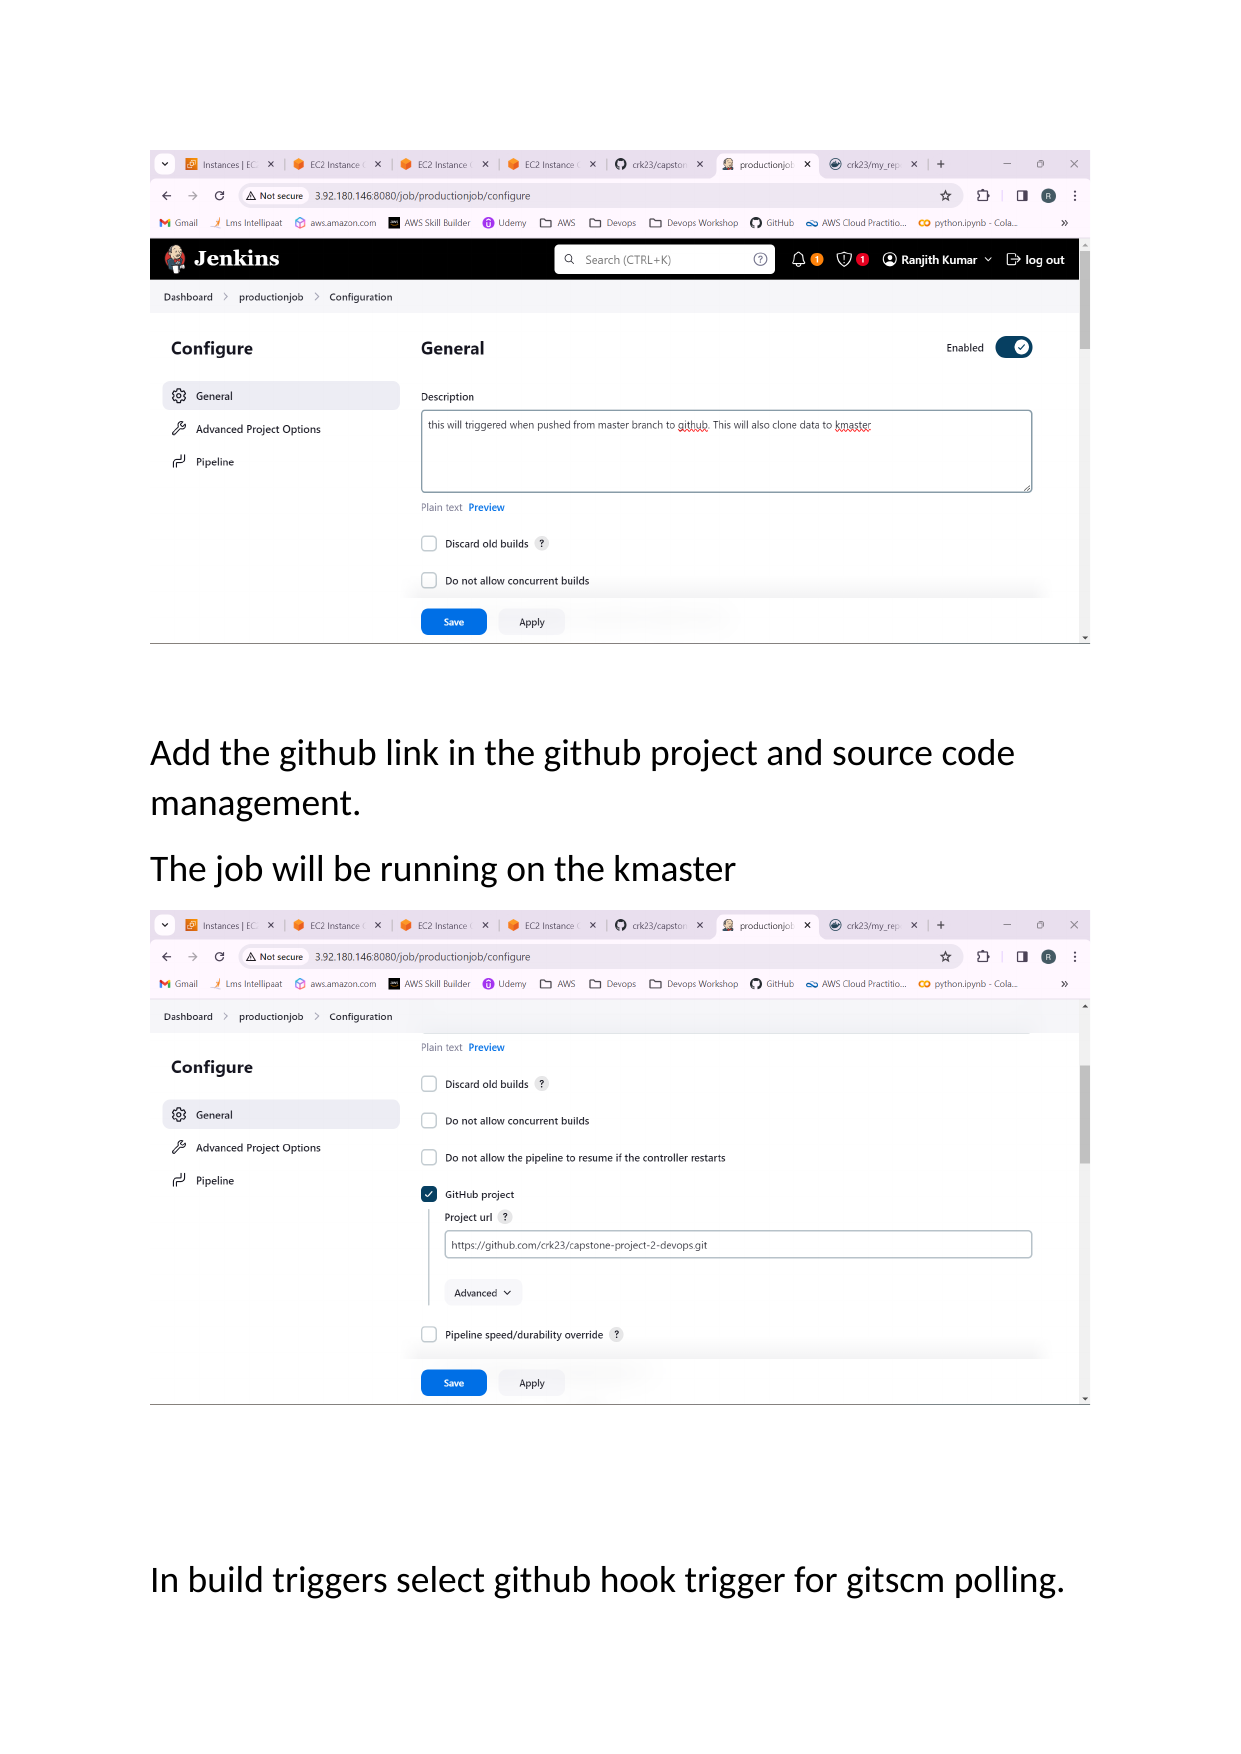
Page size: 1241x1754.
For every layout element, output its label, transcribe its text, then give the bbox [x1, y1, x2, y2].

text The job will be running on the kmaster [150, 845, 1090, 891]
text Add the github link in the github project and source code management. [150, 729, 1090, 824]
picture [150, 150, 1091, 644]
picture [150, 910, 1091, 1405]
text In build triggers select github hook trigger for gitscm polling. [150, 1556, 1090, 1602]
